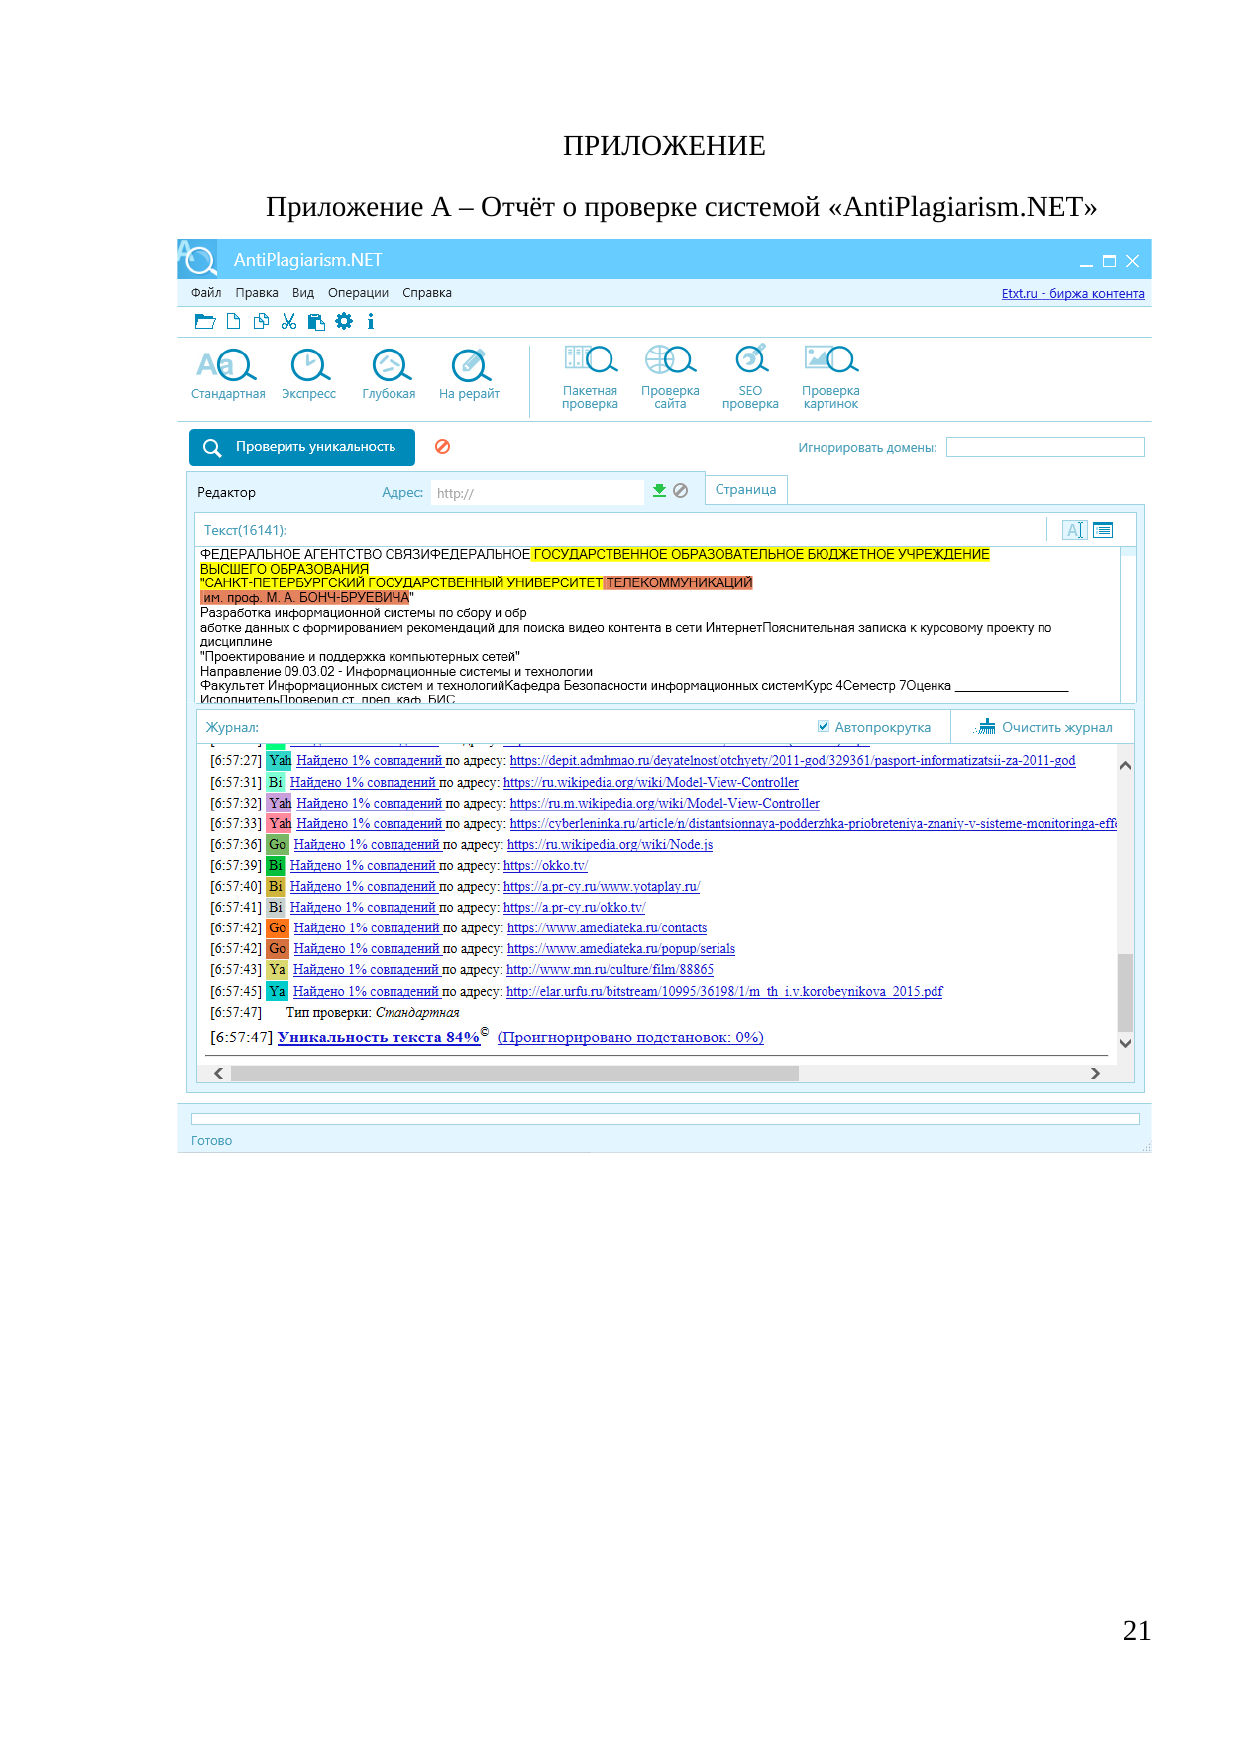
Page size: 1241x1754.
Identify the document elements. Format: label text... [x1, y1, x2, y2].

subtitle ПРИЛОЖЕНИЕ [177, 128, 1152, 162]
text Приложение А – Отчёт о проверке системой «AntiPlagiarism.NET» [177, 189, 1152, 223]
picture [177, 239, 1152, 1153]
